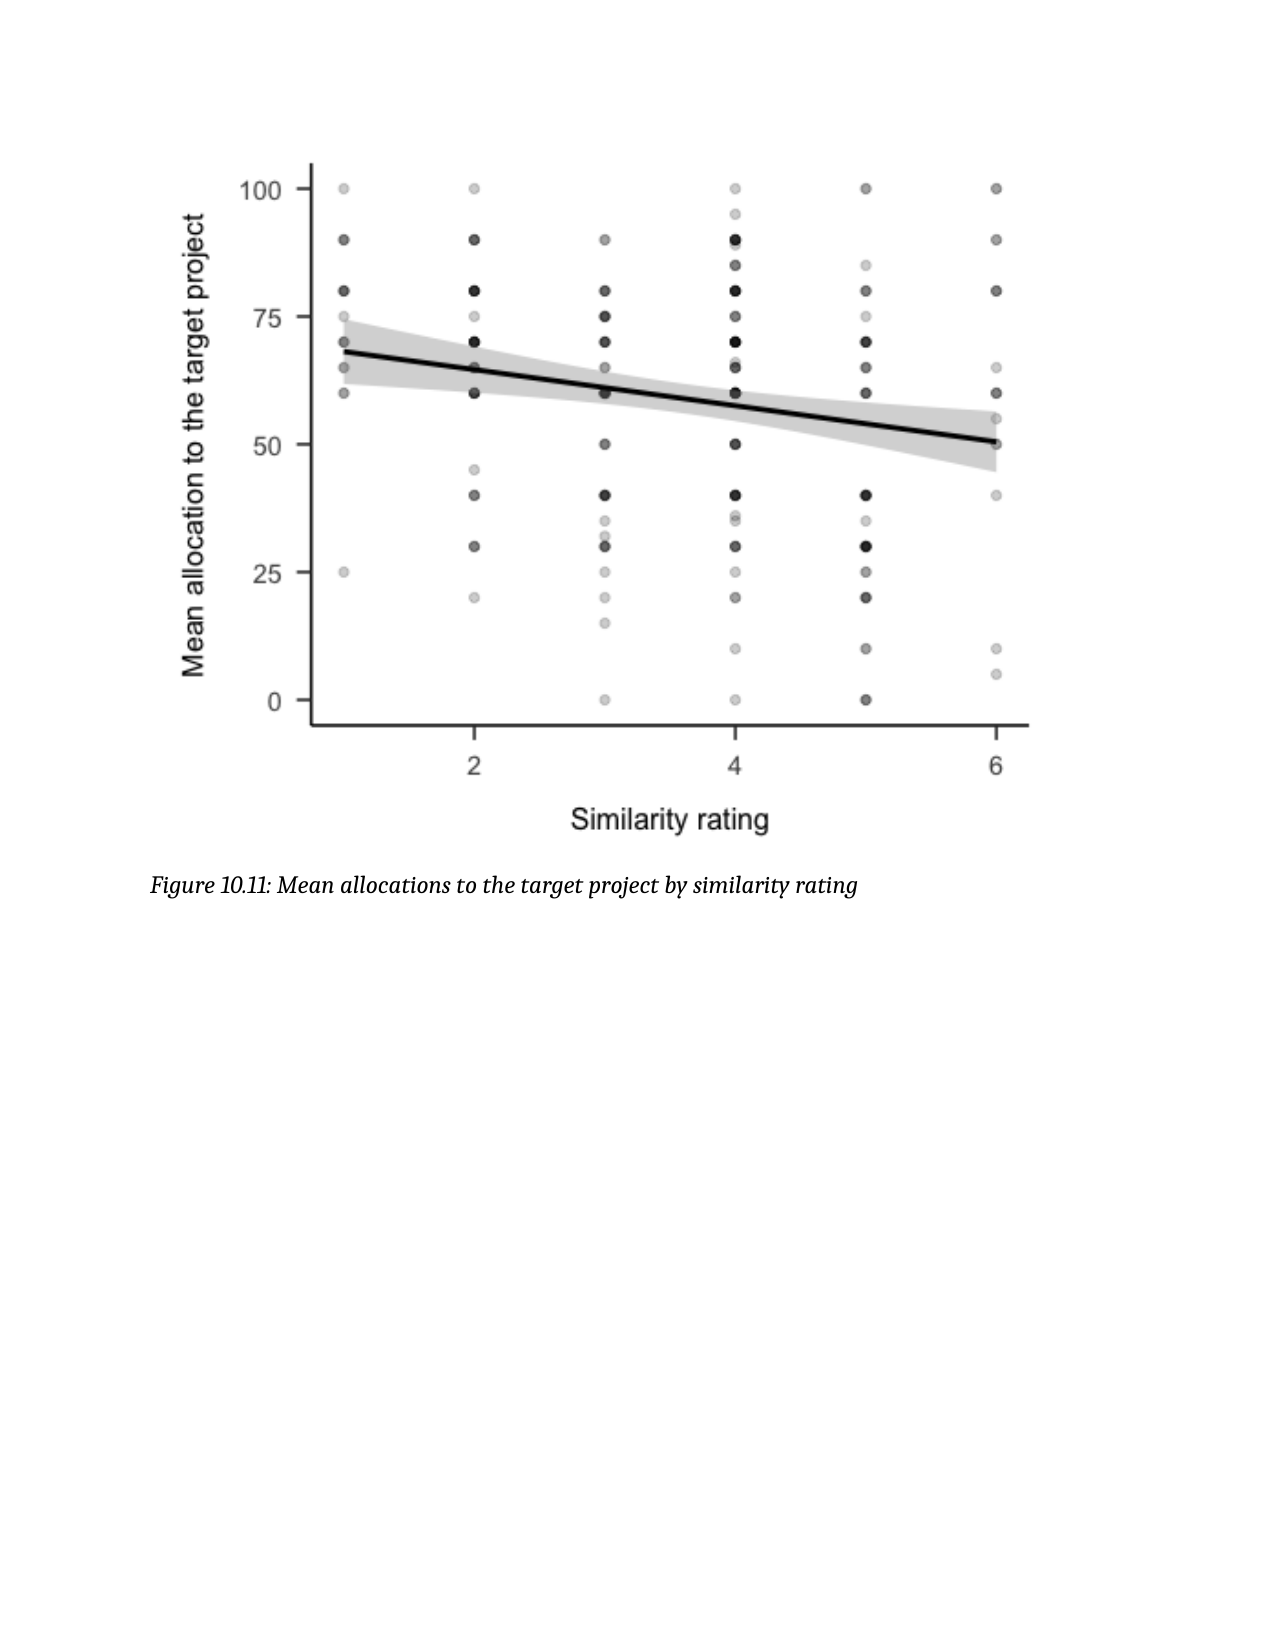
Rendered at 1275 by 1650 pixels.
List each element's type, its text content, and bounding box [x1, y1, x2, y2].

picture [168, 150, 1044, 850]
text Figure 10.11: Mean allocations to the target project by similarity rating [150, 871, 1125, 899]
